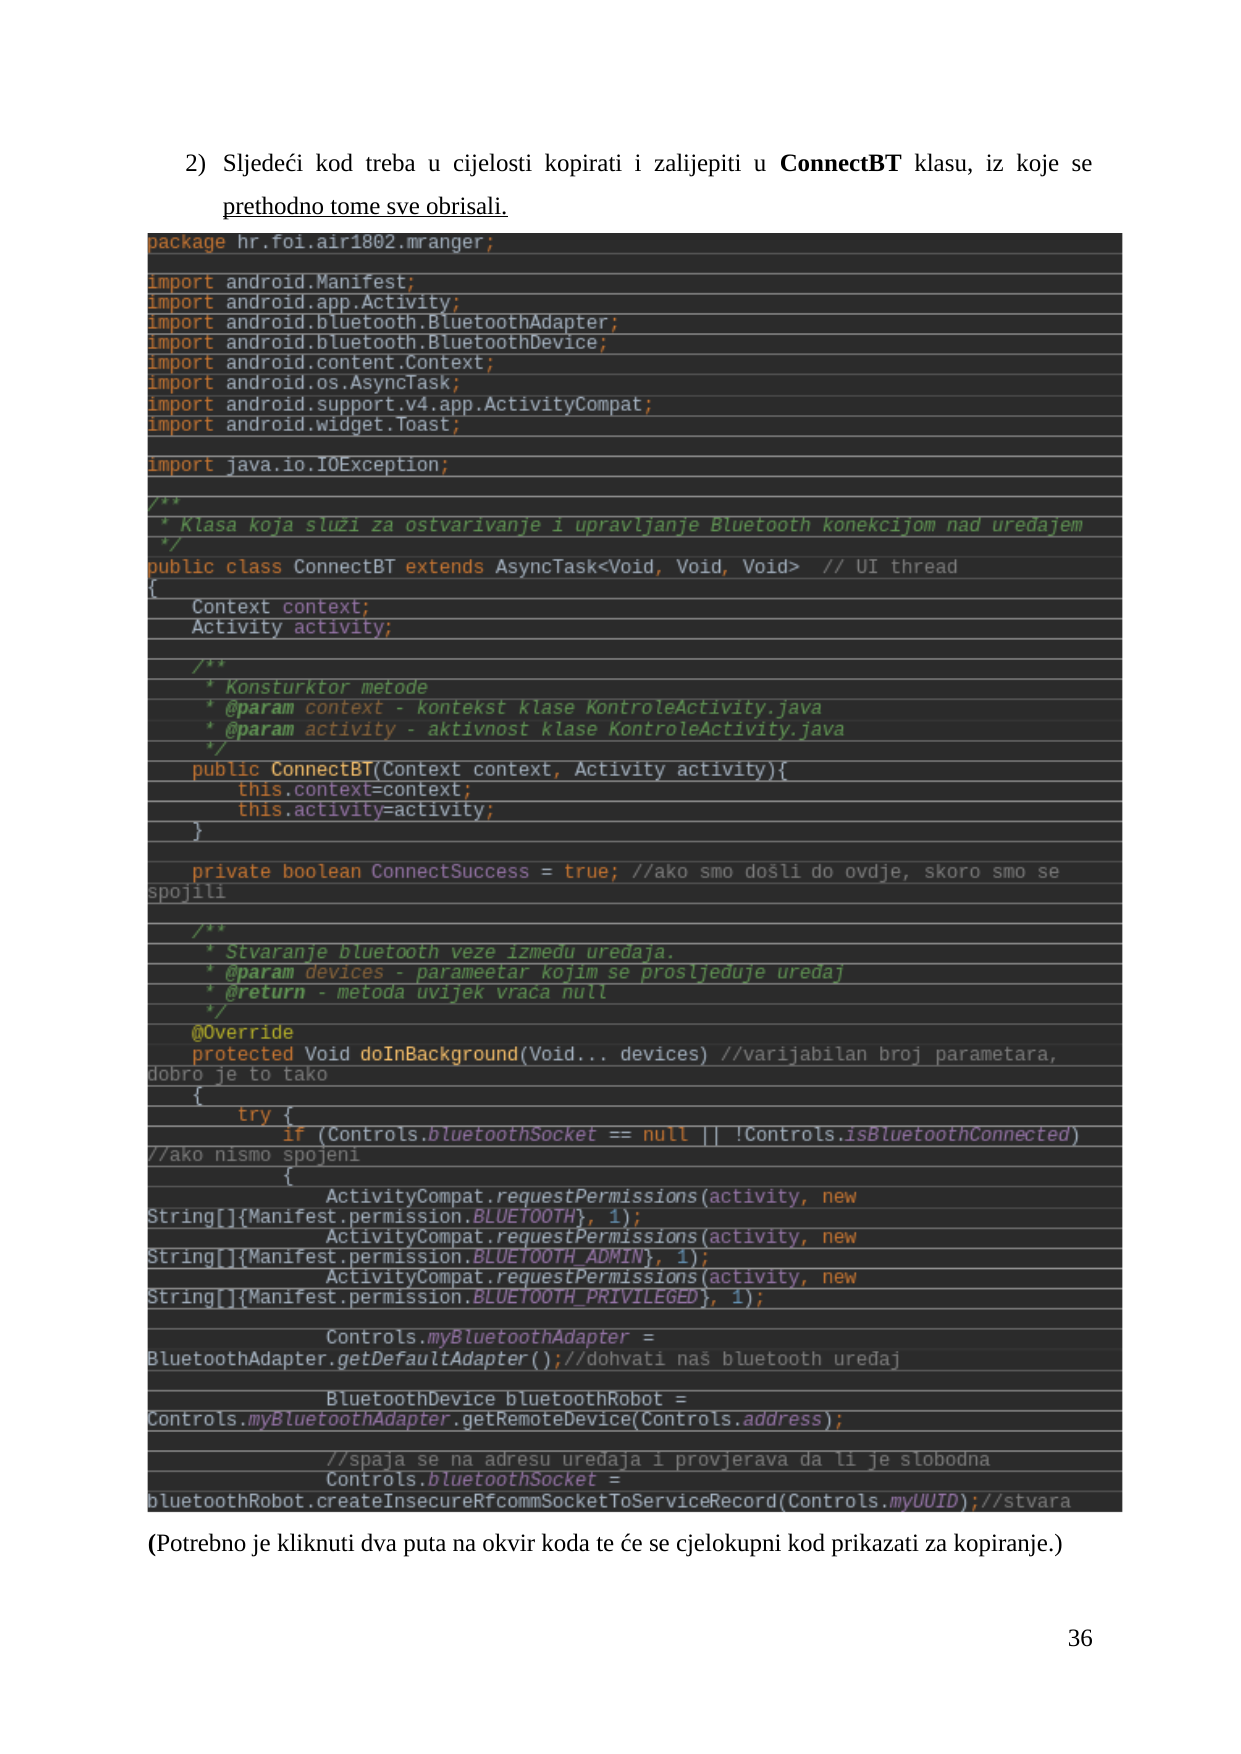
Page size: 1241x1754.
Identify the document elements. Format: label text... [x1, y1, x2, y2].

list Sljedeći kod treba u cijelosti kopirati i zalijepiti u ConnectBT klasu, iz koje se prethodno tome sve obrisali. [185, 148, 1093, 219]
text (Potrebno je kliknuti dva puta na okvir koda te će se cjelokupni kod prikazati za kopiranje.) [148, 1528, 1093, 1557]
